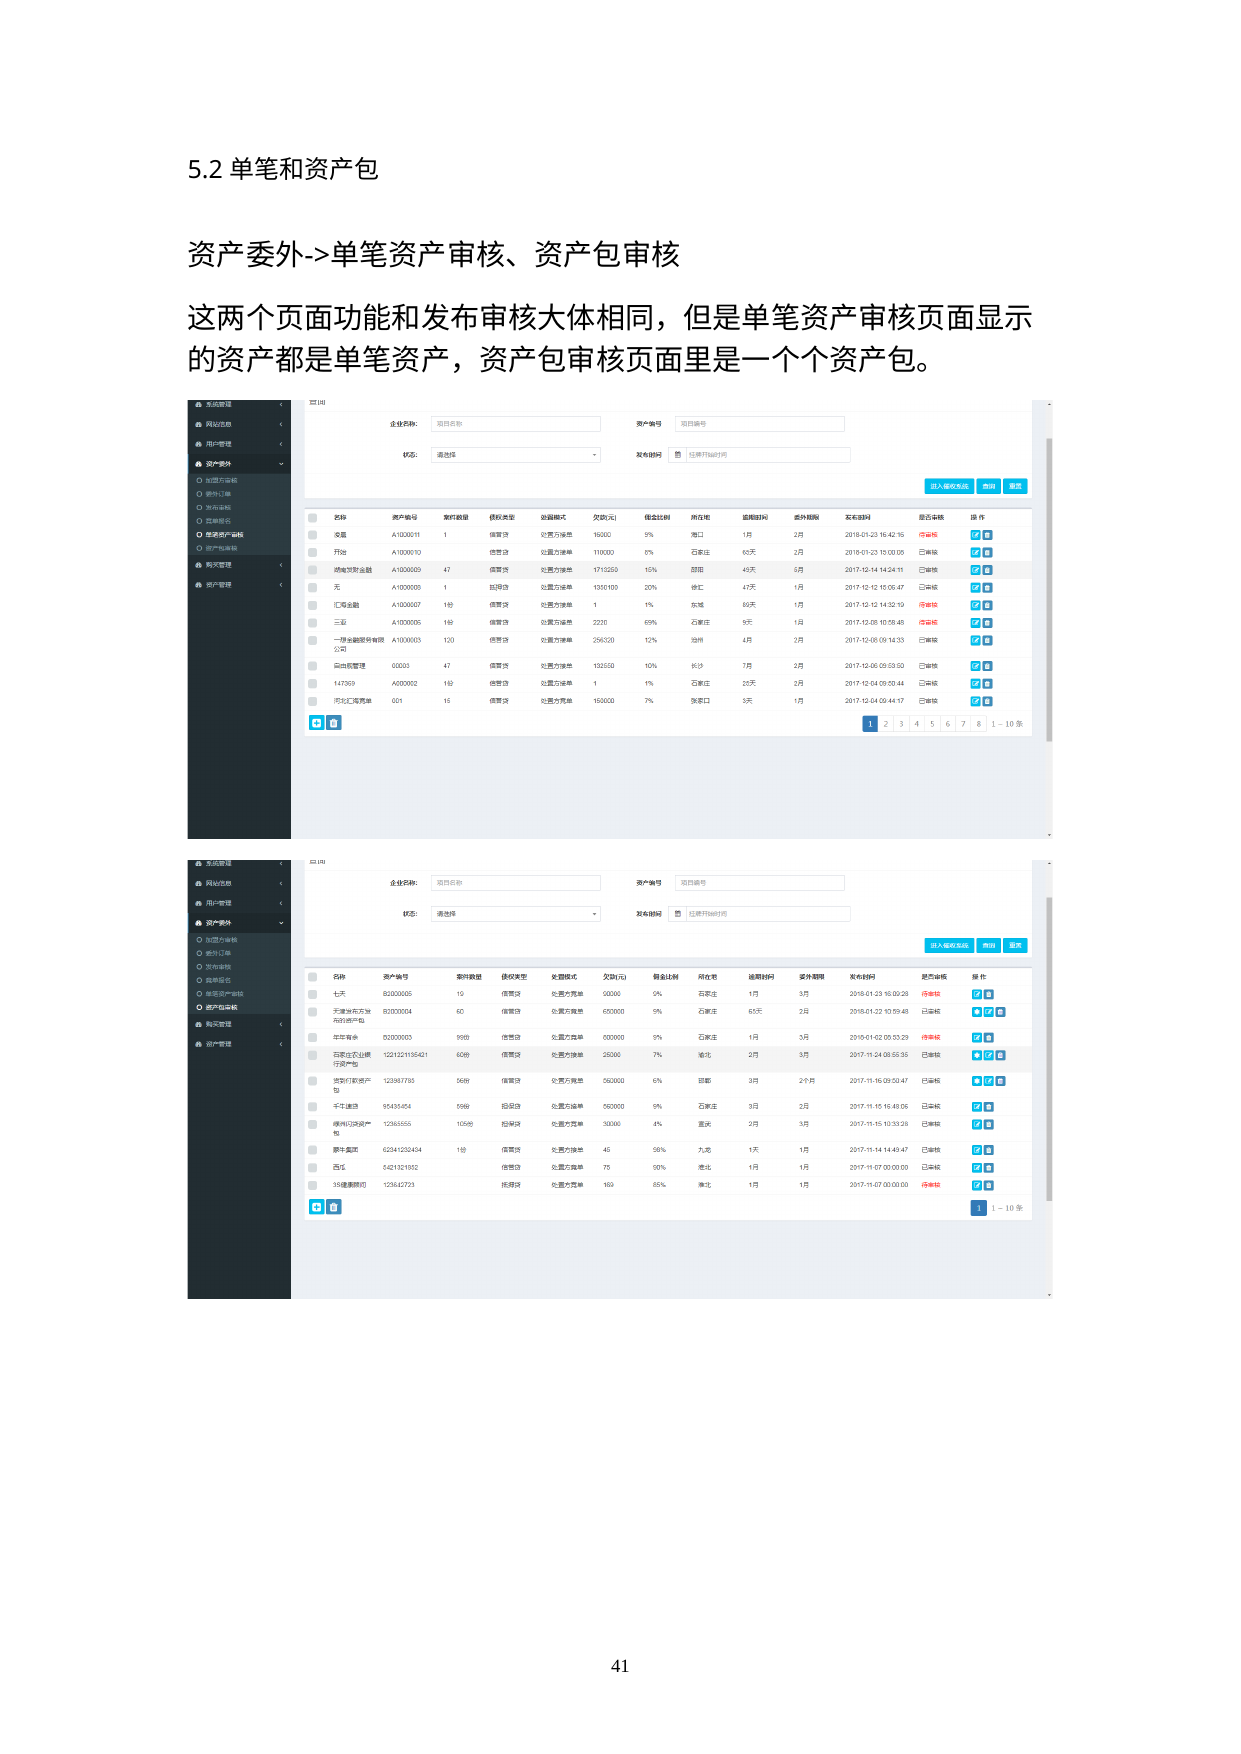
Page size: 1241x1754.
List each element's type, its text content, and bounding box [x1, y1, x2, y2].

picture [187, 860, 1053, 1299]
picture [187, 400, 1053, 839]
text 这两个页面功能和发布审核大体相同，但是单笔资产审核页面显示的资产都是单笔资产，资产包审核页面里是一个个资产包。 [187, 295, 1053, 379]
subtitle 5.2 单笔和资产包 [187, 150, 1053, 186]
text 资产委外->单笔资产审核、资产包审核 [187, 231, 1053, 274]
